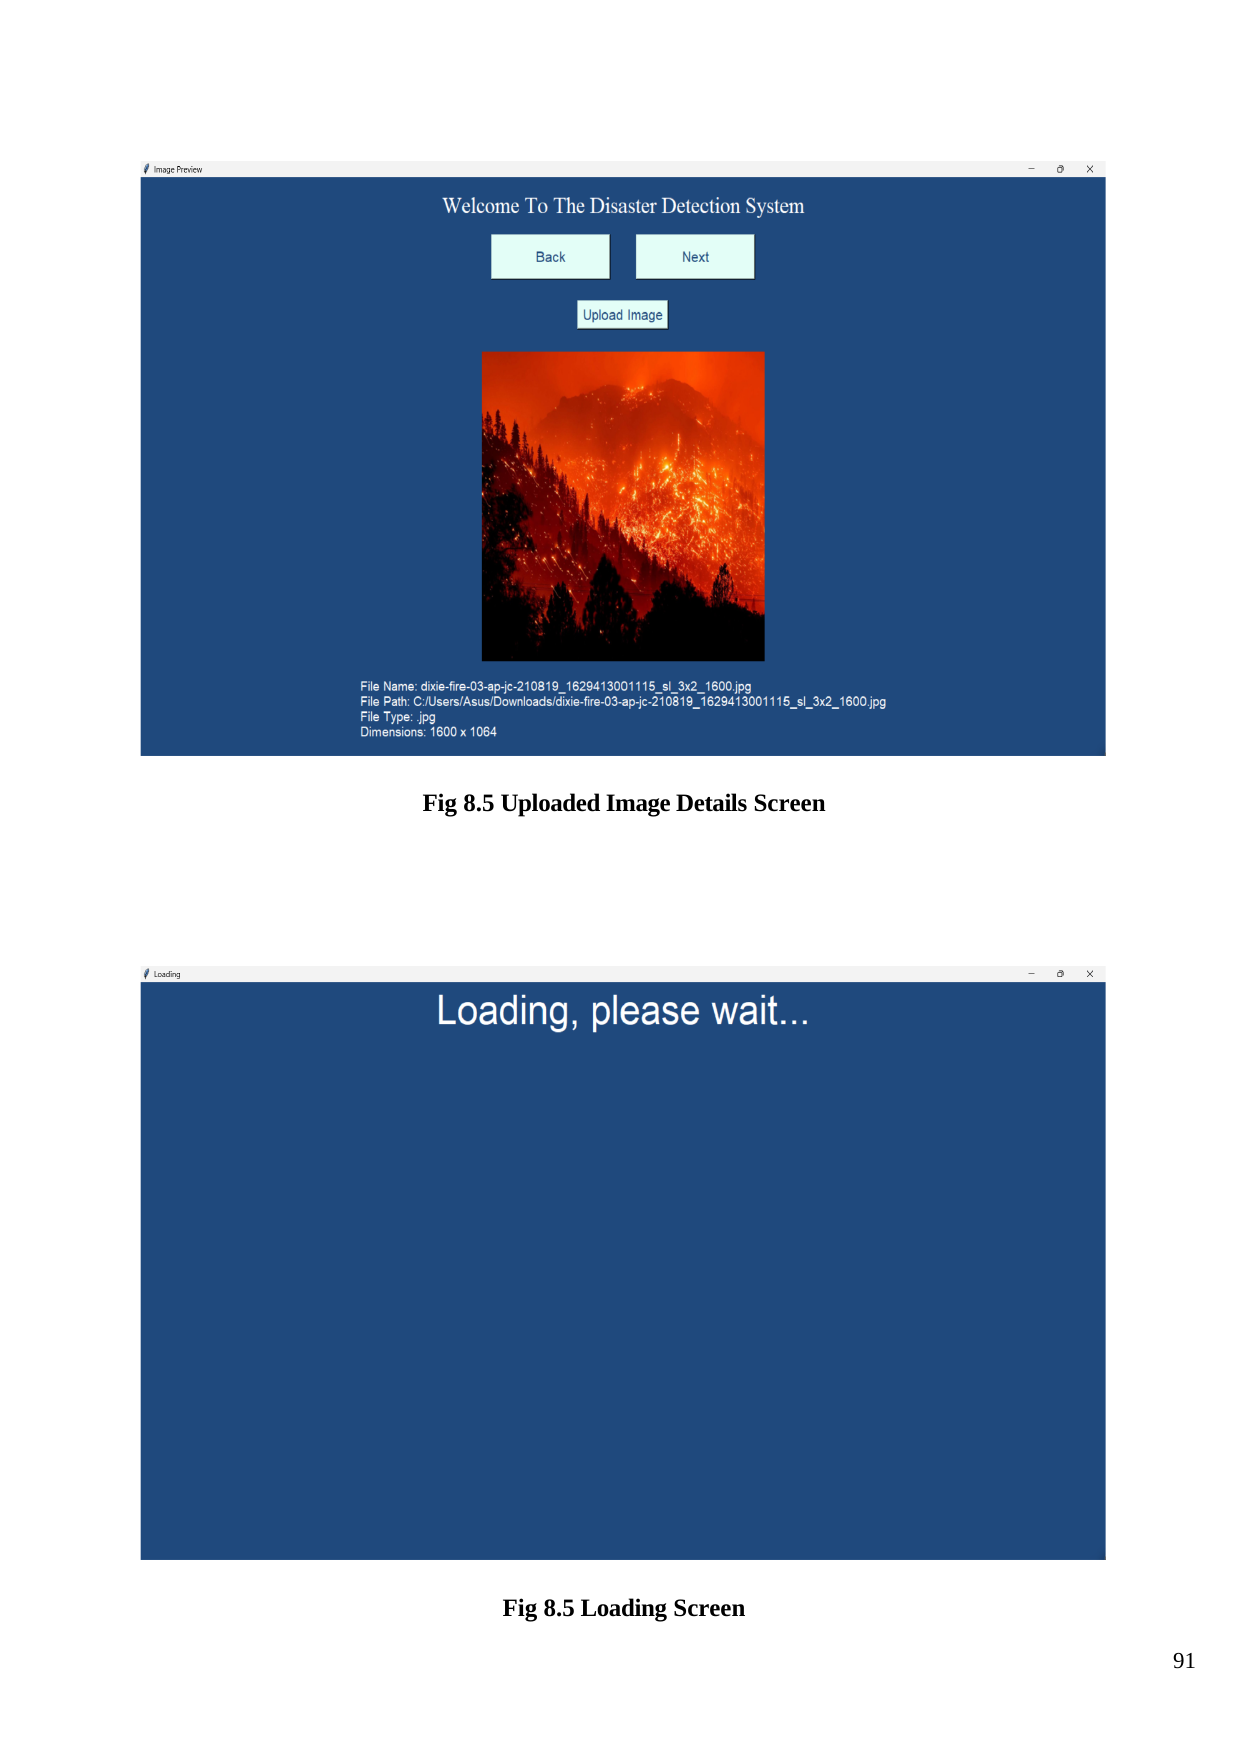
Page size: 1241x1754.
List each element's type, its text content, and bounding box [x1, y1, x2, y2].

picture [140, 161, 1106, 756]
text Fig 8.5 Loading Screen [141, 1593, 1107, 1621]
text Fig 8.5 Uploaded Image Details Screen [141, 788, 1107, 817]
picture [140, 966, 1106, 1560]
